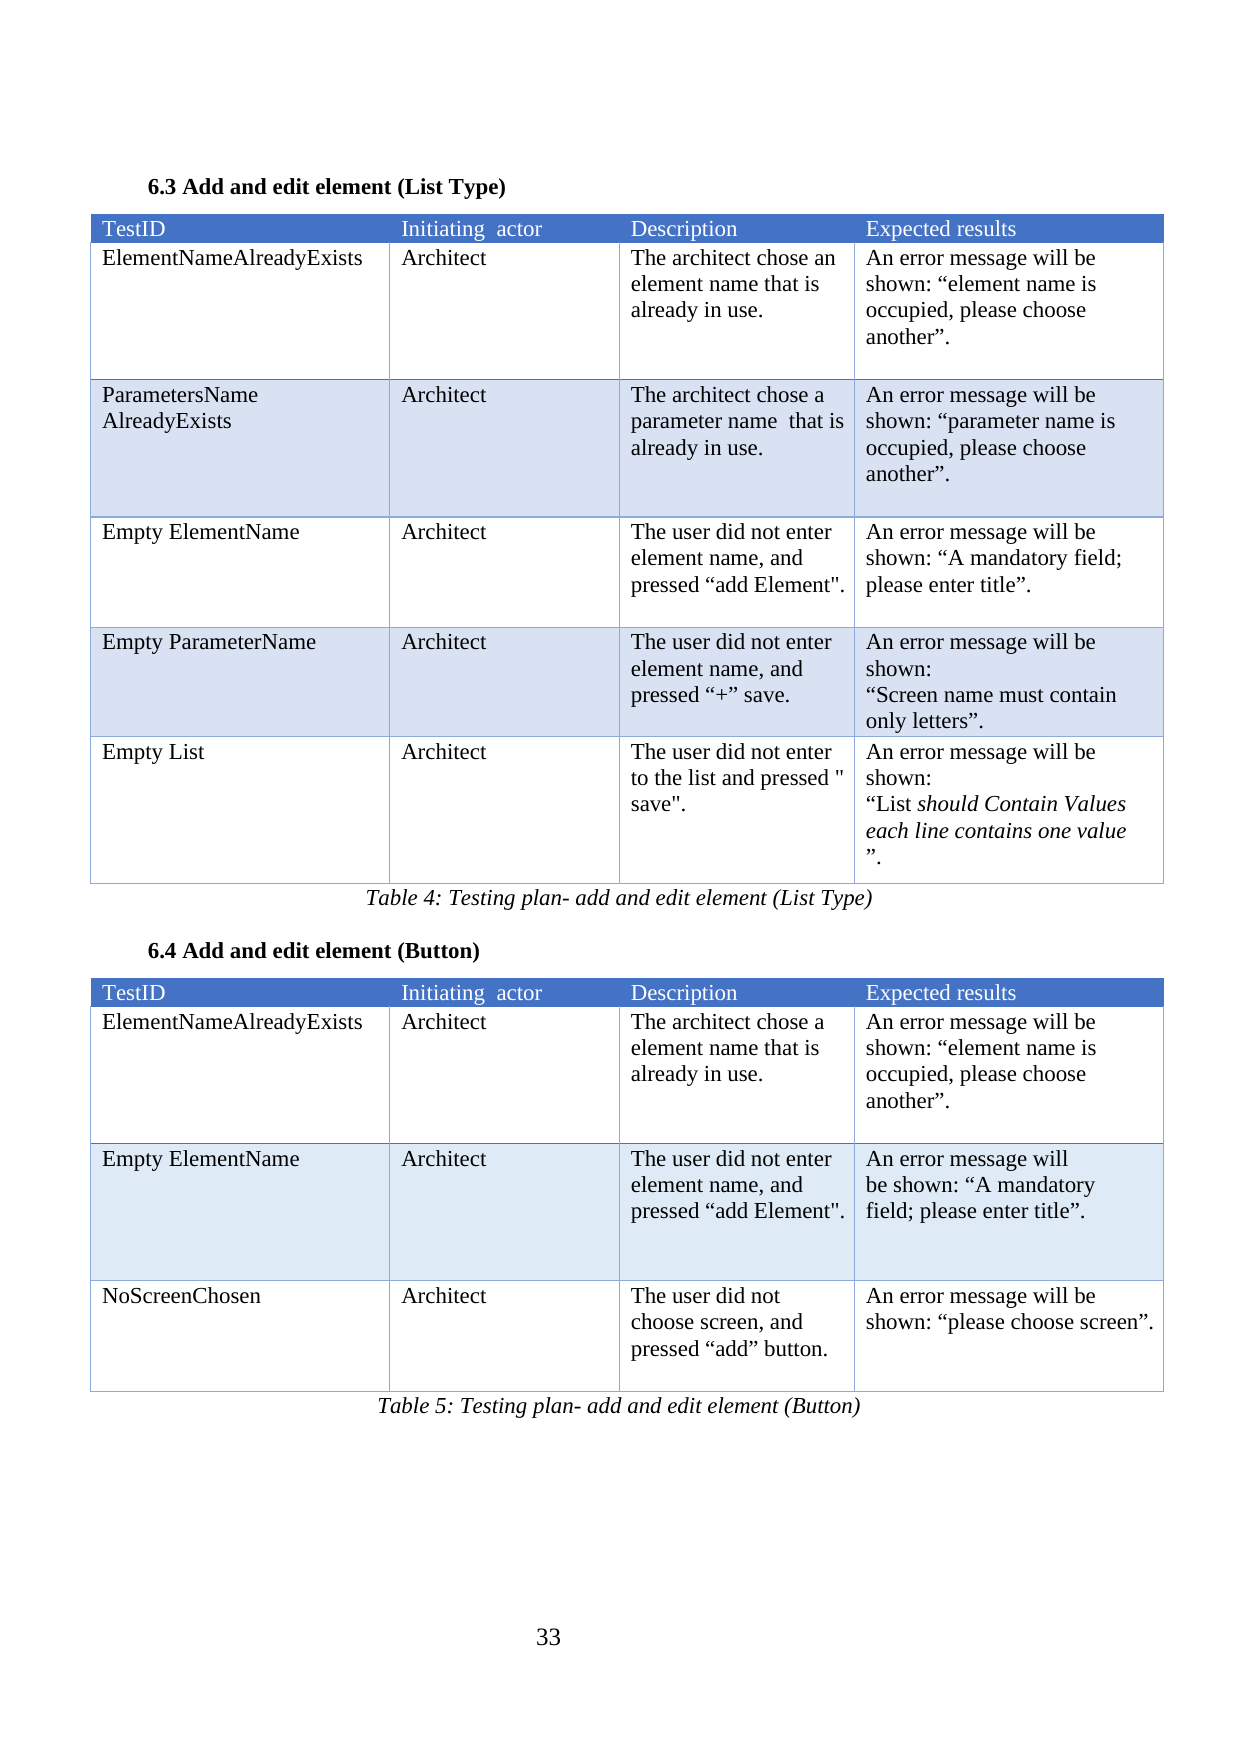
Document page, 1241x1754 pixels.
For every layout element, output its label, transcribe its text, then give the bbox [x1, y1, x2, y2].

table_cell An error message will be shown: “element name is occupied, please choose another”. [855, 1007, 1163, 1143]
table_cell Empty List [91, 737, 389, 882]
table_cell Empty ElementName [91, 518, 389, 627]
table_cell An error message will be shown: “Screen name must contain only letters”. [855, 628, 1163, 736]
table_cell Architect [390, 1281, 619, 1391]
table_header Initiating actor [390, 215, 619, 242]
table_cell An error message will be shown: “List should Contain Values each line contains one value ”. [855, 737, 1163, 882]
table_cell Architect [390, 518, 619, 627]
table_header Description [619, 979, 854, 1006]
table_cell Empty ElementName [91, 1144, 389, 1280]
table_cell Architect [390, 1144, 619, 1280]
table_cell Architect [390, 737, 619, 882]
table_cell The user did not enter element name, and pressed “add Element". [620, 518, 854, 627]
table_cell Architect [390, 628, 619, 736]
table_cell The user did not enter element name, and pressed “+” save. [620, 628, 854, 736]
table_cell An error message will be shown: “A mandatory field; please enter title”. [855, 1144, 1163, 1280]
table_cell The user did not enter to the list and pressed " save". [620, 737, 854, 882]
text Table 4: Testing plan- add and edit element (List Type) [148, 884, 1092, 910]
text 6.4 Add and edit element (Button) [148, 937, 1092, 963]
table_cell An error message will be shown: “element name is occupied, please choose another”. [855, 243, 1163, 379]
table_cell ElementNameAlreadyExists [91, 243, 389, 379]
table_header Description [619, 215, 854, 242]
table_header TestID [91, 215, 390, 242]
text Table 5: Testing plan- add and edit element (Button) [148, 1392, 1092, 1418]
table_header Expected results [854, 215, 1163, 242]
table_cell The user did not enter element name, and pressed “add Element". [620, 1144, 854, 1280]
table_cell Architect [390, 1007, 619, 1143]
table_cell Empty ParameterName [91, 628, 389, 736]
table_cell The architect chose an element name that is already in use. [620, 243, 854, 379]
table_cell The user did not choose screen, and pressed “add” button. [620, 1281, 854, 1391]
table_cell The architect chose a element name that is already in use. [620, 1007, 854, 1143]
table_cell ParametersName AlreadyExists [91, 380, 389, 516]
table_cell An error message will be shown: “please choose screen”. [855, 1281, 1163, 1391]
table_cell NoScreenChosen [91, 1281, 389, 1391]
table_cell The architect chose a parameter name that is already in use. [620, 380, 854, 516]
table_cell An error message will be shown: “parameter name is occupied, please choose another”. [855, 380, 1163, 516]
table_header Initiating actor [390, 979, 619, 1006]
text 6.3 Add and edit element (List Type) [148, 173, 1092, 199]
table_cell Architect [390, 243, 619, 379]
table_header TestID [91, 979, 390, 1006]
table_header Expected results [854, 979, 1163, 1006]
table_cell ElementNameAlreadyExists [91, 1007, 389, 1143]
table_cell An error message will be shown: “A mandatory field; please enter title”. [855, 518, 1163, 627]
table_cell Architect [390, 380, 619, 516]
